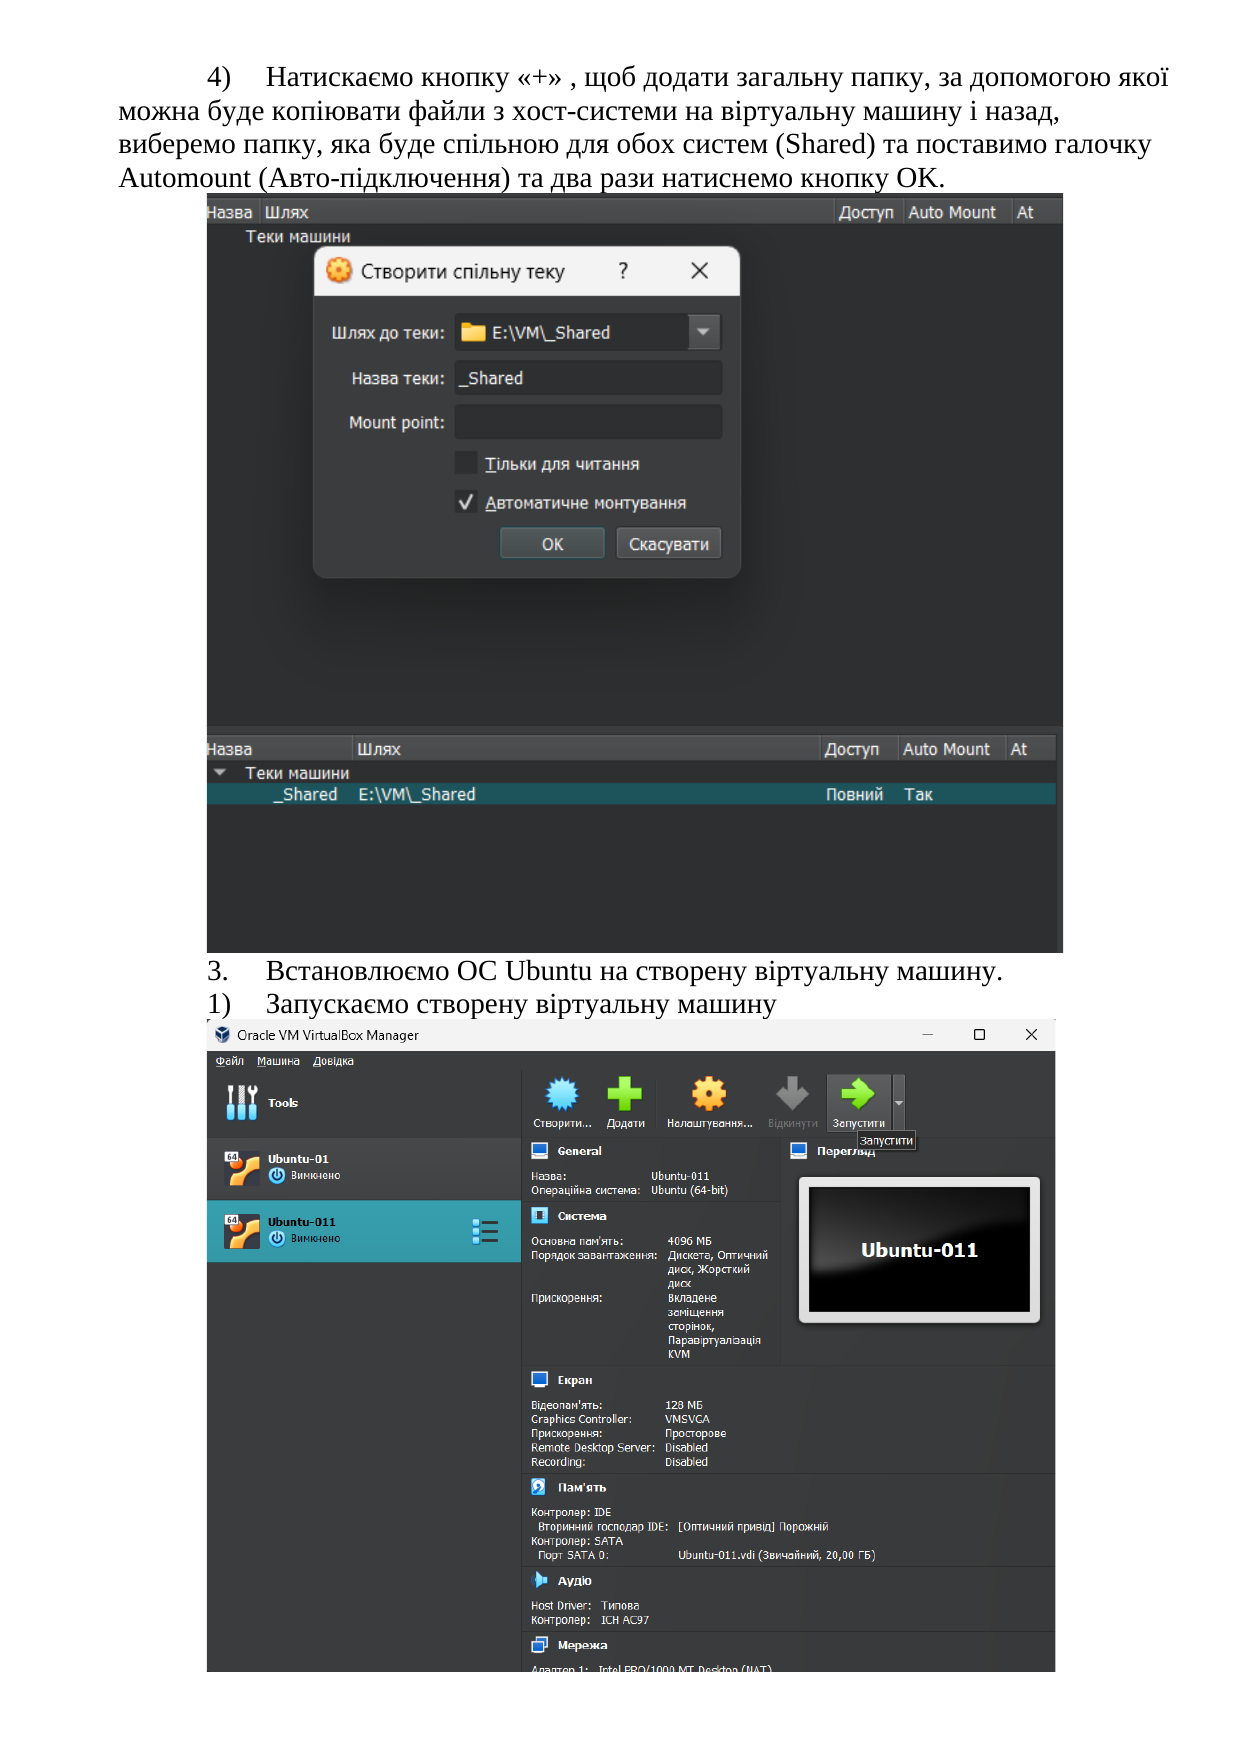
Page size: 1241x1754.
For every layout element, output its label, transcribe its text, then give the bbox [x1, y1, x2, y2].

picture [206, 1019, 1056, 1672]
picture [206, 193, 1064, 953]
list Встановлюємо ОС Ubuntu на створену віртуальну машину. [118, 953, 1181, 986]
list Натискаємо кнопку «+» , щоб додати загальну папку, за допомогою якої можна буде копіювати файли з хост-системи на віртуальну машину і назад, виберемо папку, яка буде спільною для обох систем (Shared) та поставимо галочку Automount (Авто-підключення) та два рази натиснемо кнопку OK. [118, 59, 1181, 193]
list Запускаємо створену віртуальну машину [118, 986, 1181, 1020]
